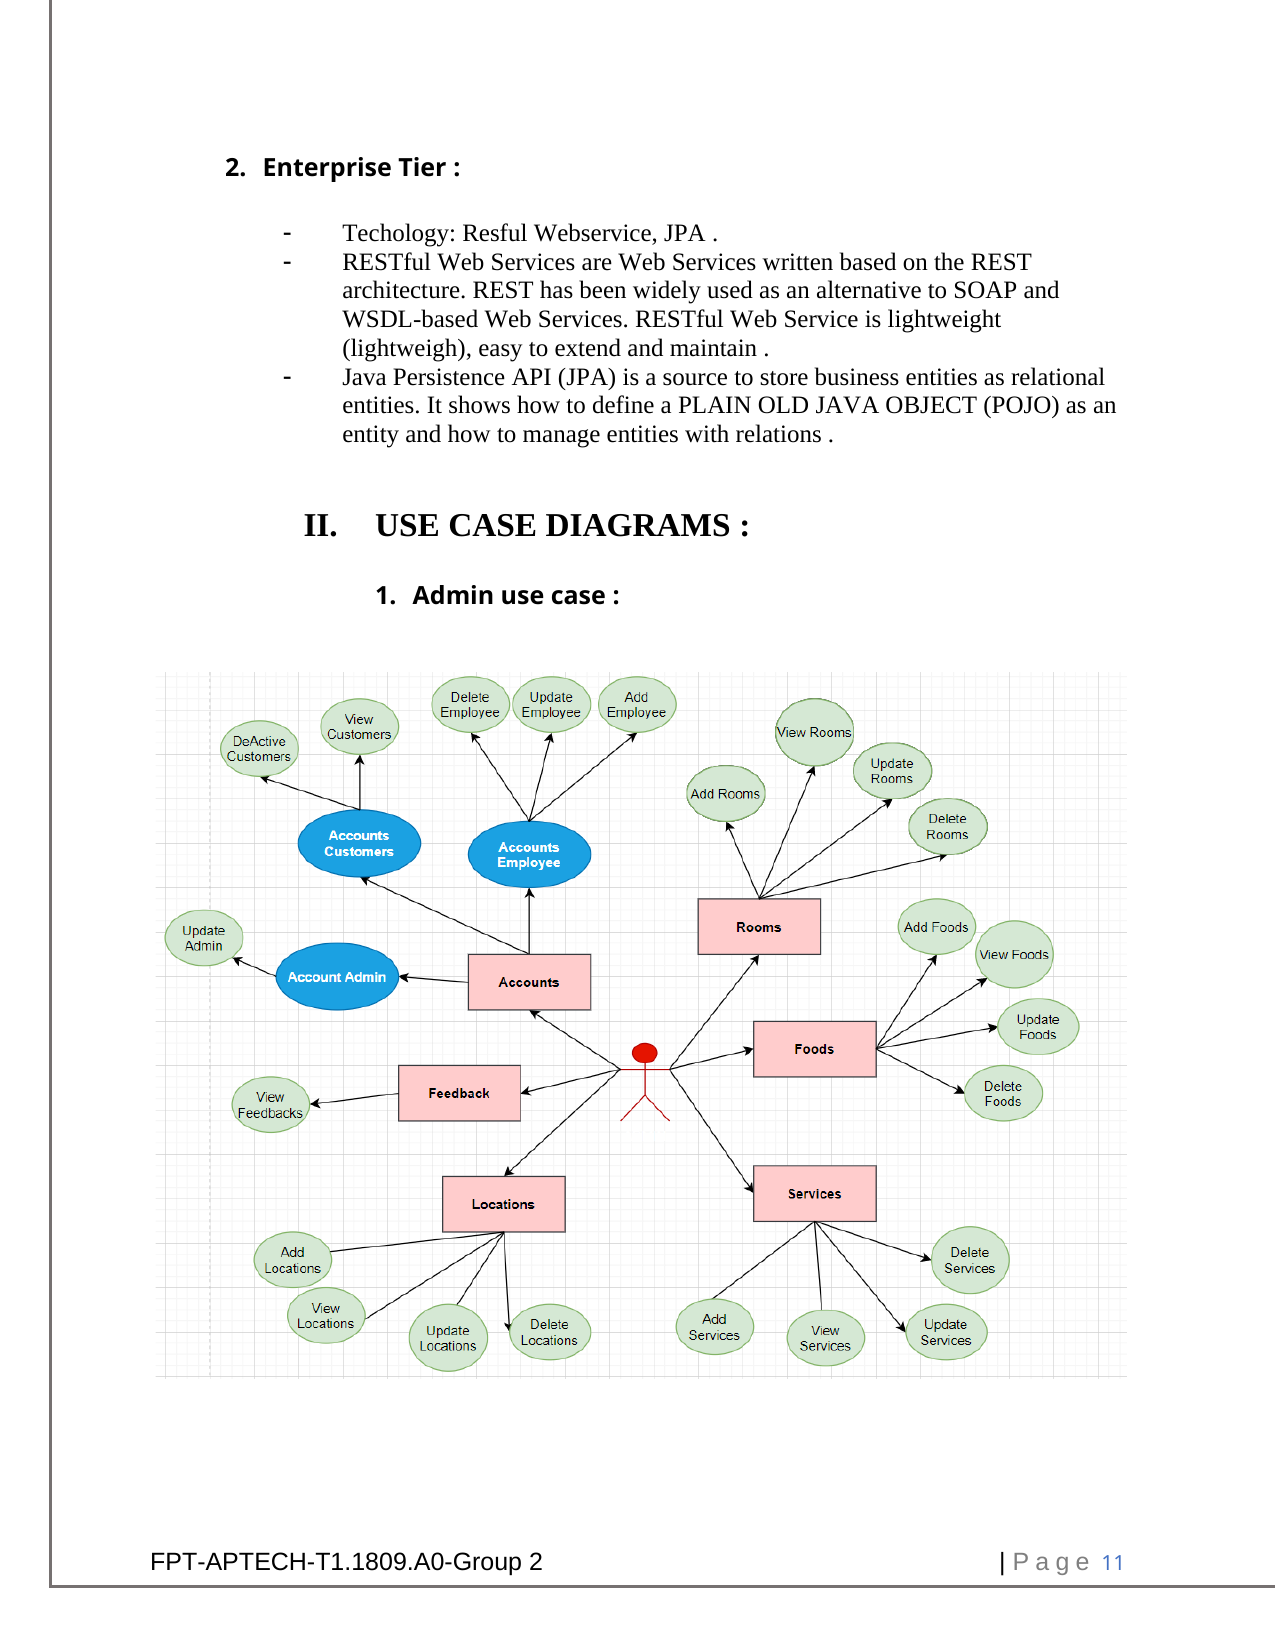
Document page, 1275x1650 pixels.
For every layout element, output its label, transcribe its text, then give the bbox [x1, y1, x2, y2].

list Techology: Resful Webservice, JPA . [283, 218, 1125, 247]
subtitle Admin use case : [375, 578, 1125, 612]
list Java Persistence API (JPA) is a source to store business entities as relational entities. It shows how to define a PLAIN OLD JAVA OBJECT (POJO) as an entity and how to manage entities with relations . [283, 362, 1125, 448]
subtitle Enterprise Tier : [225, 150, 1125, 184]
picture [155, 672, 1127, 1378]
list RESTful Web Services are Web Services written based on the REST architecture. REST has been widely used as an alternative to SOAP and WSDL-based Web Services. RESTful Web Service is lightweight (lightweigh), easy to extend and maintain . [283, 247, 1125, 362]
subtitle USE CASE DIAGRAMS : [337, 506, 1125, 544]
